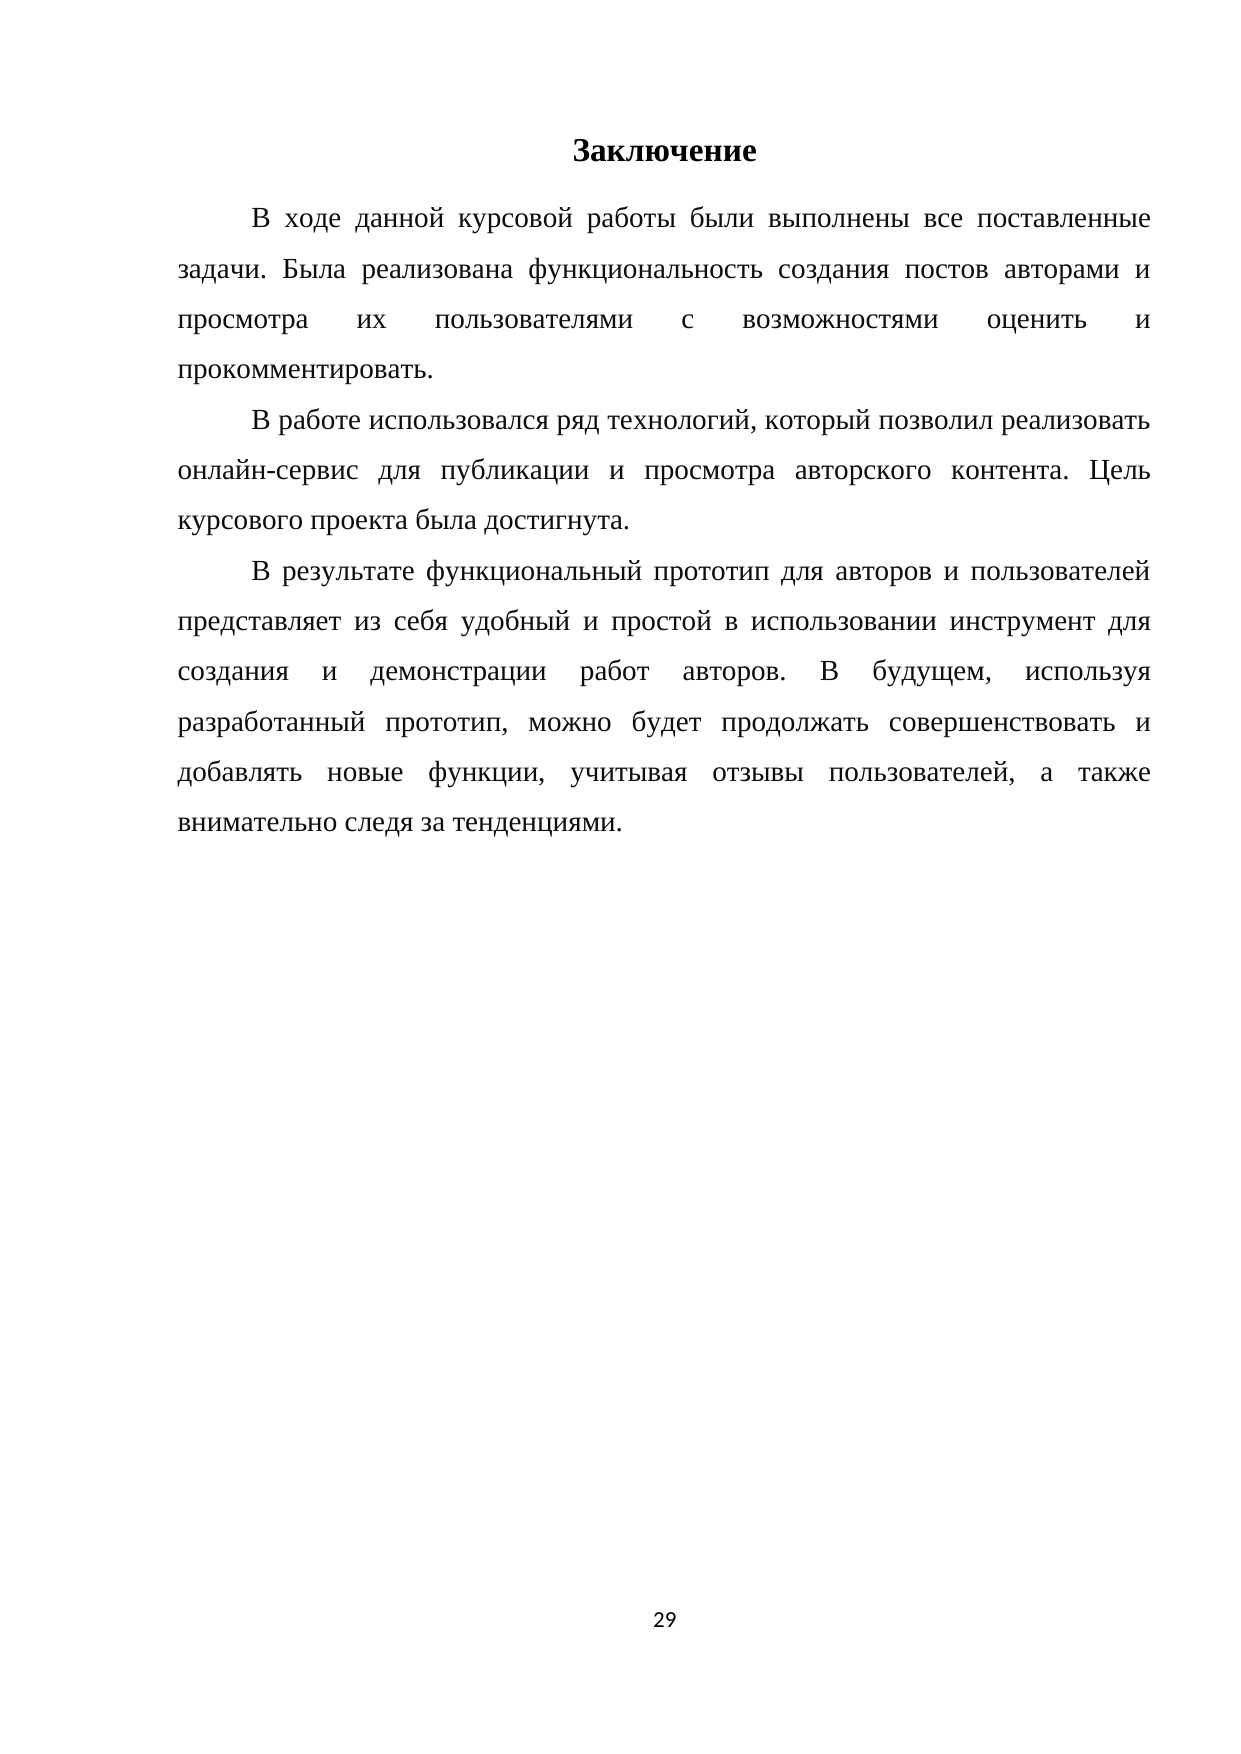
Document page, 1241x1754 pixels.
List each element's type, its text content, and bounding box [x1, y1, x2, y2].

text В результате функциональный прототип для авторов и пользователей представляет из себя удобный и простой в использовании инструмент для создания и демонстрации работ авторов. В будущем, используя разработанный прототип, можно будет продолжать совершенствовать и добавлять новые функции, учитывая отзывы пользователей, а также внимательно следя за тенденциями. [177, 553, 1152, 838]
text Заключение [177, 131, 1152, 169]
text В ходе данной курсовой работы были выполнены все поставленные задачи. Была реализована функциональность создания постов авторами и просмотра их пользователями с возможностями оценить и прокомментировать. [177, 201, 1152, 385]
text В работе использовался ряд технологий, который позволил реализовать онлайн-сервис для публикации и просмотра авторского контента. Цель курсового проекта была достигнута. [177, 402, 1152, 536]
